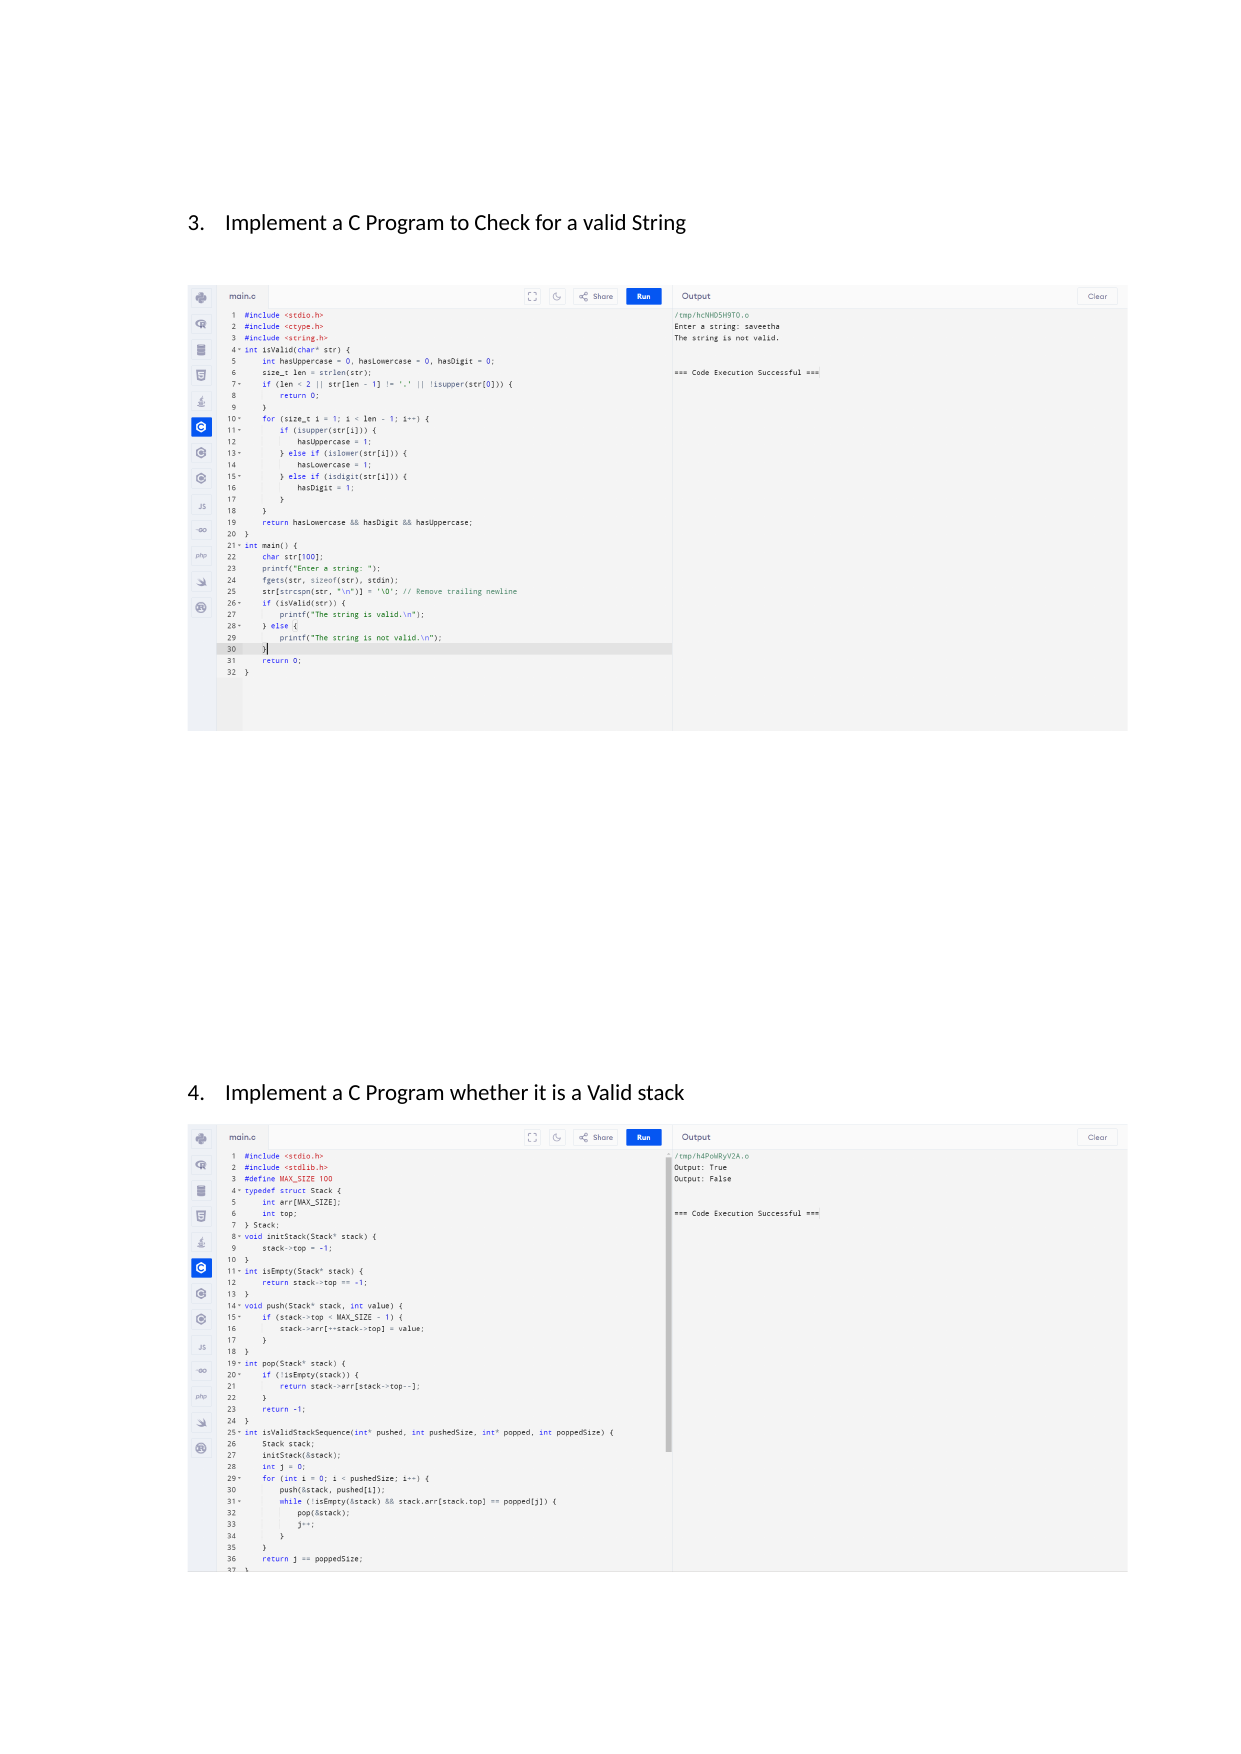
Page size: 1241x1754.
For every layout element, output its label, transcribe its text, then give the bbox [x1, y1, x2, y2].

picture [187, 1124, 1128, 1572]
list Implement a C Program whether it is a Valid stack [187, 1078, 1090, 1106]
picture [187, 285, 1128, 731]
list Implement a C Program to Check for a valid String [187, 208, 1090, 236]
